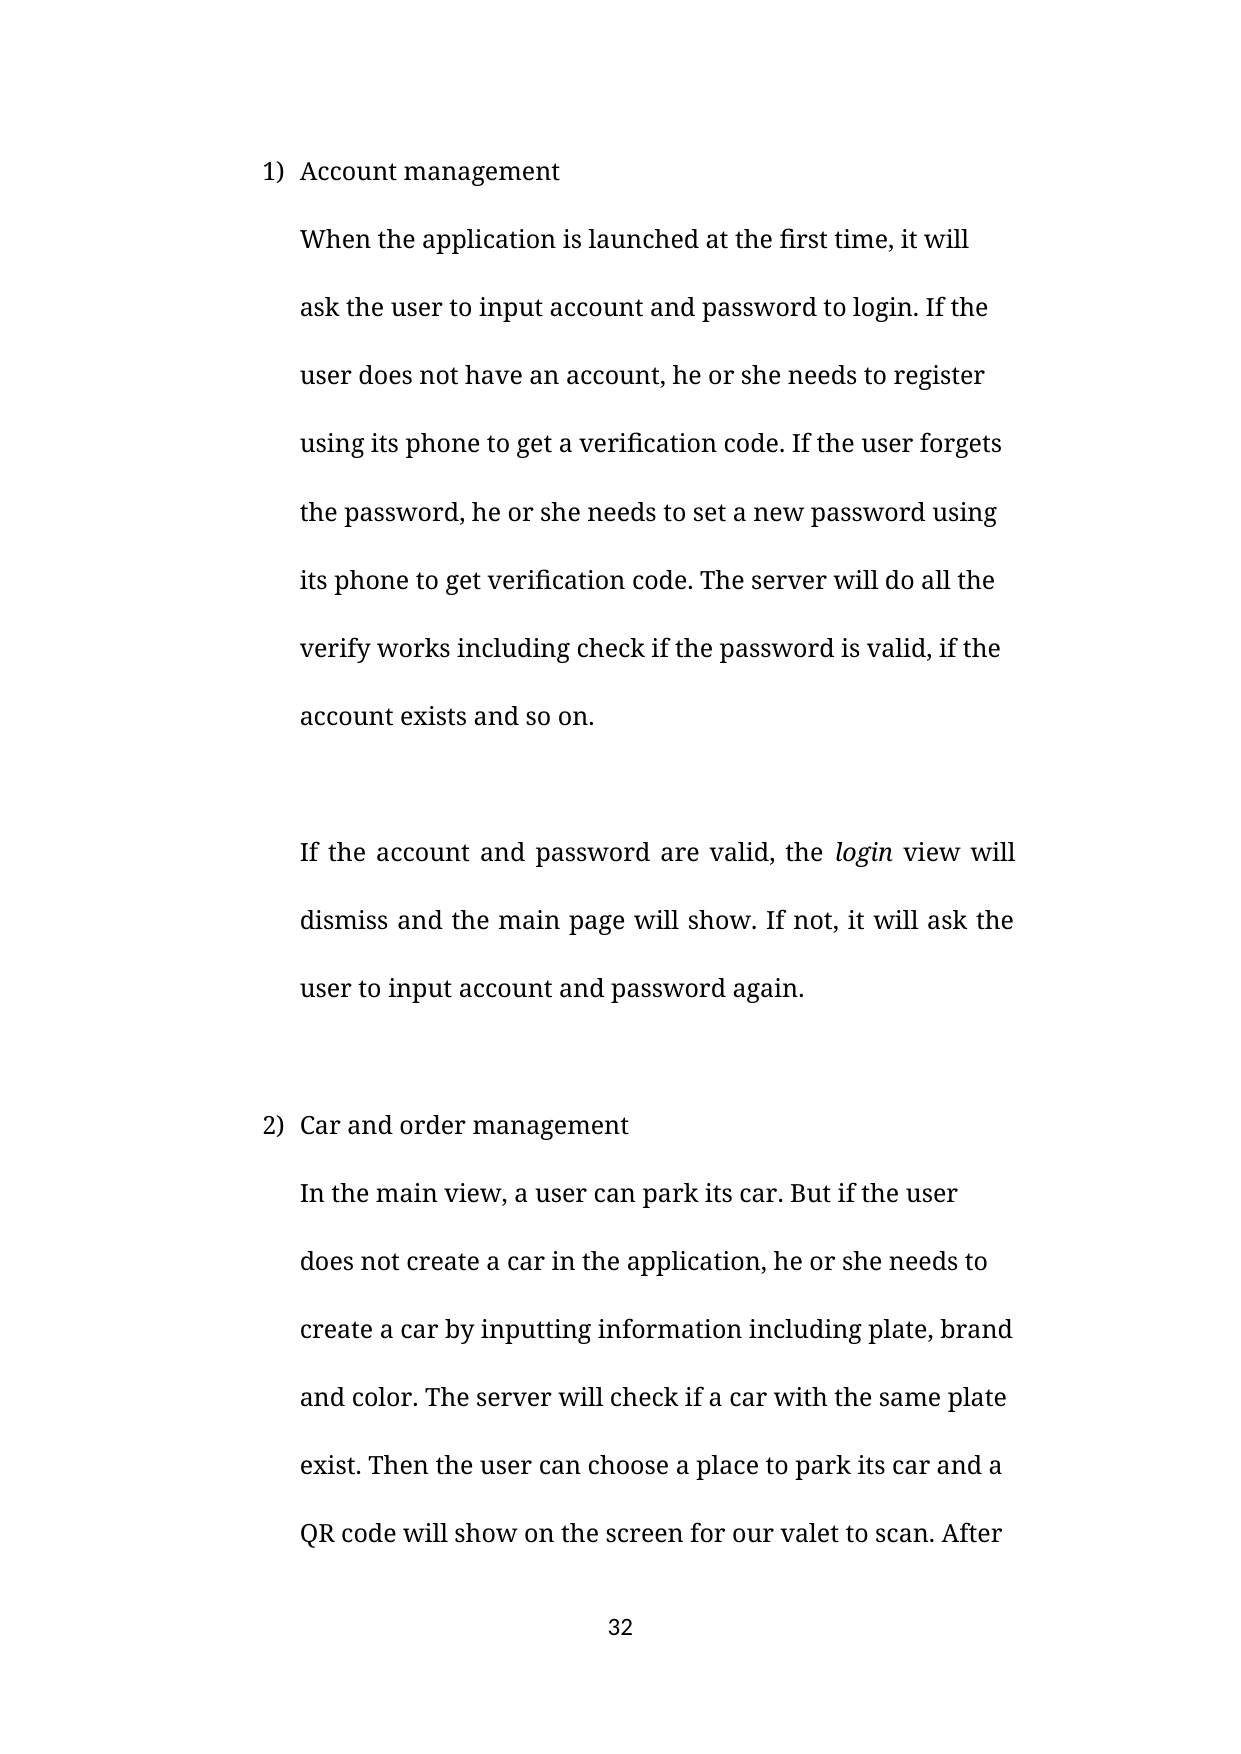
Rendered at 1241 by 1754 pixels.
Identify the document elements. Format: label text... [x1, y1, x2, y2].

list Account management [262, 153, 1016, 188]
list When the application is launched at the first time, it will ask the user to input account and password to login. If the user does not have an account, he or she needs to register using its phone to get a verification code. If the user forgets the password, he or she needs to set a new password using its phone to get verification code. The server will do all the verify works including check if the password is valid, if the account exists and so on. [299, 222, 1016, 733]
list Car and order management [262, 1107, 1016, 1141]
list If the account and password are valid, the login view will dismiss and the main page will show. If not, it will ask the user to input account and password again. [299, 835, 1016, 1005]
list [299, 1175, 1016, 1550]
